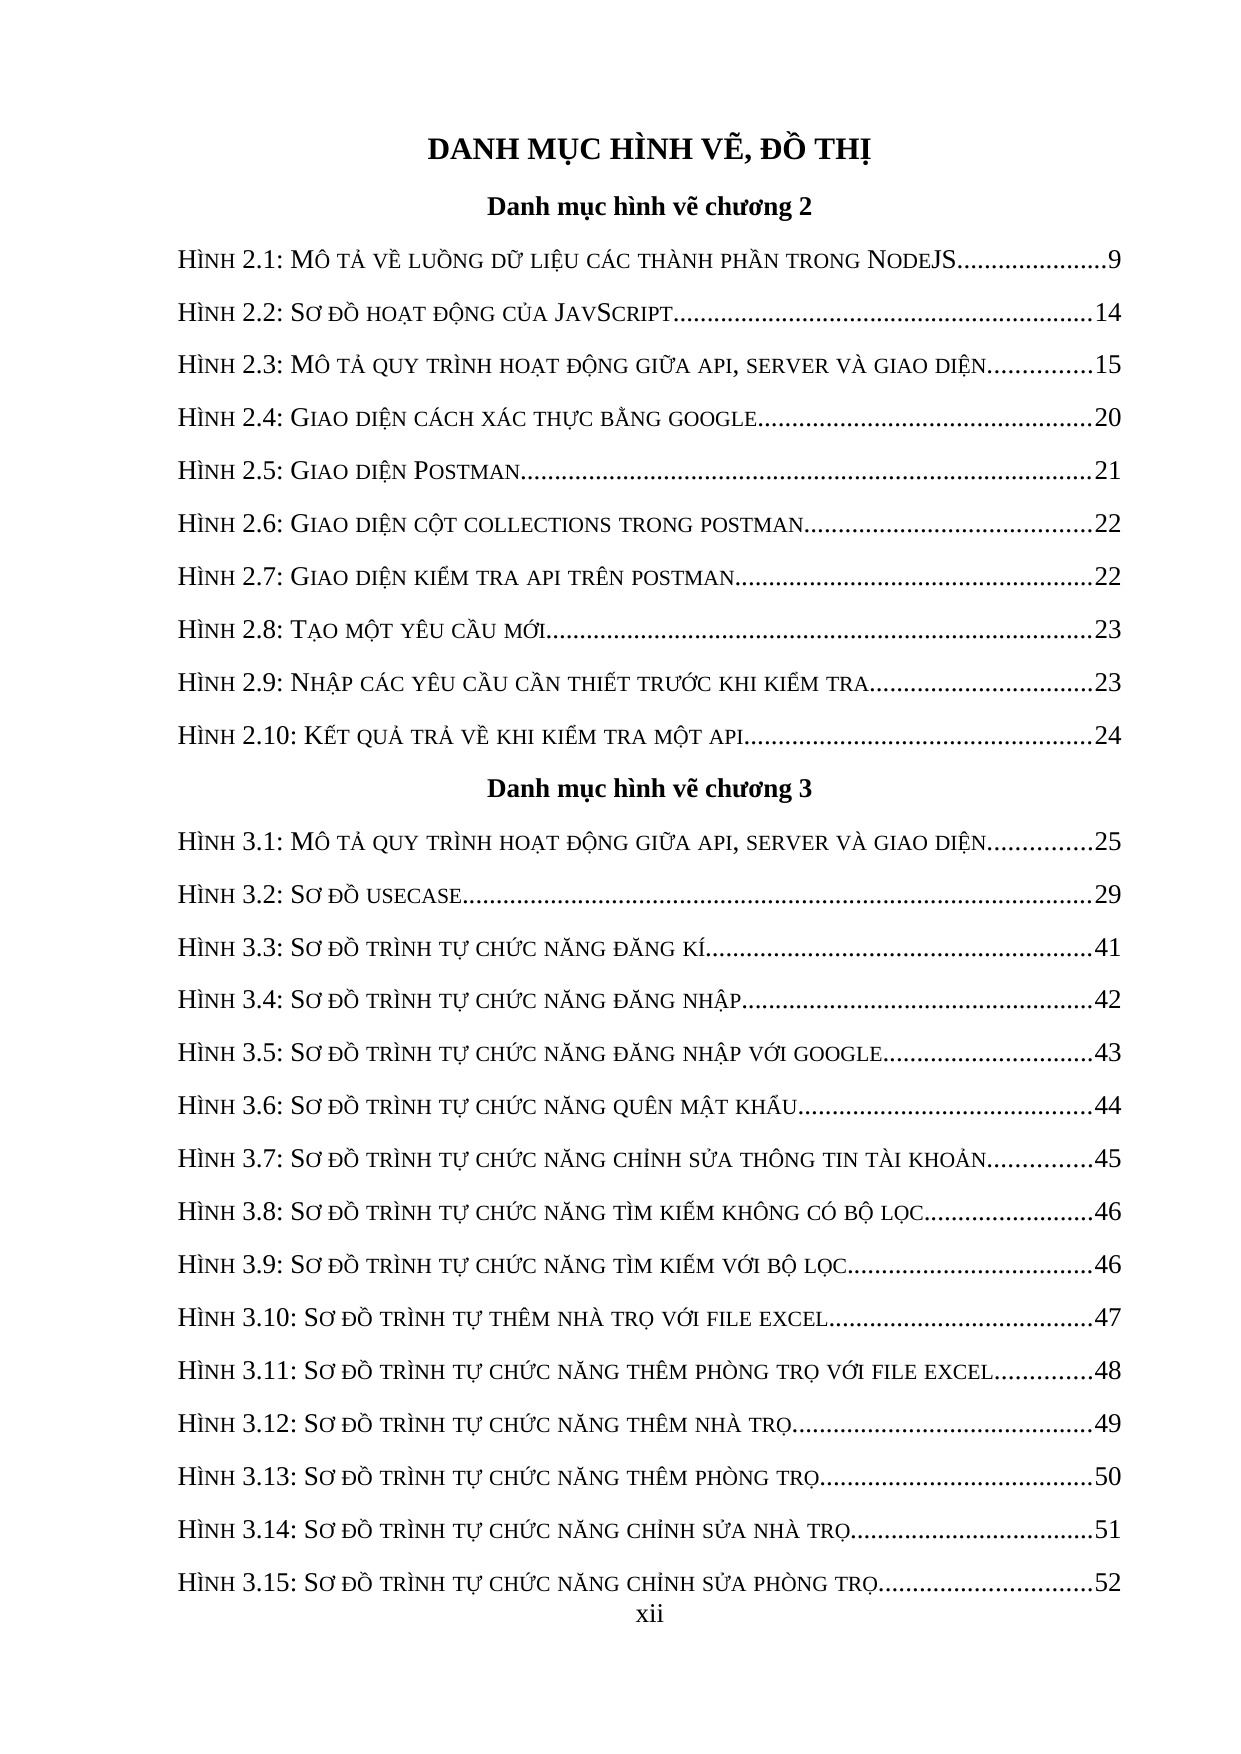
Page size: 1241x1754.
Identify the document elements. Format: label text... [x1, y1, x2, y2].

text Hình 3.9: Sơ đồ trình tự chức năng tìm kiếm với bộ lọc 46 [177, 1248, 1122, 1279]
text Hình 3.8: Sơ đồ trình tự chức năng tìm kiếm không có bộ lọc 46 [177, 1195, 1122, 1226]
text Hình 3.7: Sơ đồ trình tự chức năng chỉnh sửa thông tin tài khoản 45 [177, 1142, 1122, 1173]
text Hình 2.1: Mô tả về luồng dữ liệu các thành phần trong NodeJS 9 [177, 243, 1122, 274]
text Hình 2.5: Giao diện Postman 21 [177, 454, 1122, 486]
text Hình 2.10: Kết quả trả về khi kiểm tra một api 24 [177, 719, 1122, 750]
text Hình 3.3: Sơ đồ trình tự chức năng đăng kí 41 [177, 931, 1122, 962]
text Hình 3.4: Sơ đồ trình tự chức năng đăng nhập 42 [177, 983, 1122, 1015]
text Hình 3.14: Sơ đồ trình tự chức năng chỉnh sửa nhà trọ 51 [177, 1513, 1122, 1544]
text Hình 3.12: Sơ đồ trình tự chức năng thêm nhà trọ 49 [177, 1407, 1122, 1438]
text Hình 2.3: Mô tả quy trình hoạt động giữa api, server và giao diện 15 [177, 348, 1122, 380]
text Hình 2.7: Giao diện kiểm tra api trên postman 22 [177, 560, 1122, 591]
text Hình 2.2: Sơ đồ hoạt động của JavScript 14 [177, 296, 1122, 327]
text Hình 2.4: Giao diện cách xác thực bằng google 20 [177, 401, 1122, 433]
subtitle DANH MỤC HÌNH VẼ, ĐỒ THỊ [177, 131, 1122, 167]
text Hình 3.10: Sơ đồ trình tự thêm nhà trọ với file excel 47 [177, 1301, 1122, 1332]
text Hình 3.13: Sơ đồ trình tự chức năng thêm phòng trọ 50 [177, 1460, 1122, 1491]
text Hình 3.15: Sơ đồ trình tự chức năng chỉnh sửa phòng trọ 52 [177, 1566, 1122, 1597]
text Hình 3.5: Sơ đồ trình tự chức năng đăng nhập với google 43 [177, 1036, 1122, 1068]
text Hình 3.11: Sơ đồ trình tự chức năng thêm phòng trọ với file excel 48 [177, 1354, 1122, 1385]
text Hình 2.6: Giao diện cột collections trong postman 22 [177, 507, 1122, 538]
text Danh mục hình vẽ chương 2 [177, 190, 1122, 221]
text Hình 3.6: Sơ đồ trình tự chức năng quên mật khẩu 44 [177, 1089, 1122, 1121]
text Hình 3.1: Mô tả quy trình hoạt động giữa api, server và giao diện 25 [177, 825, 1122, 856]
text Danh mục hình vẽ chương 3 [177, 772, 1122, 803]
text Hình 2.9: Nhập các yêu cầu cần thiết trước khi kiểm tra 23 [177, 666, 1122, 697]
text Hình 3.2: Sơ đồ usecase 29 [177, 878, 1122, 909]
text Hình 2.8: Tạo một yêu cầu mới 23 [177, 613, 1122, 644]
